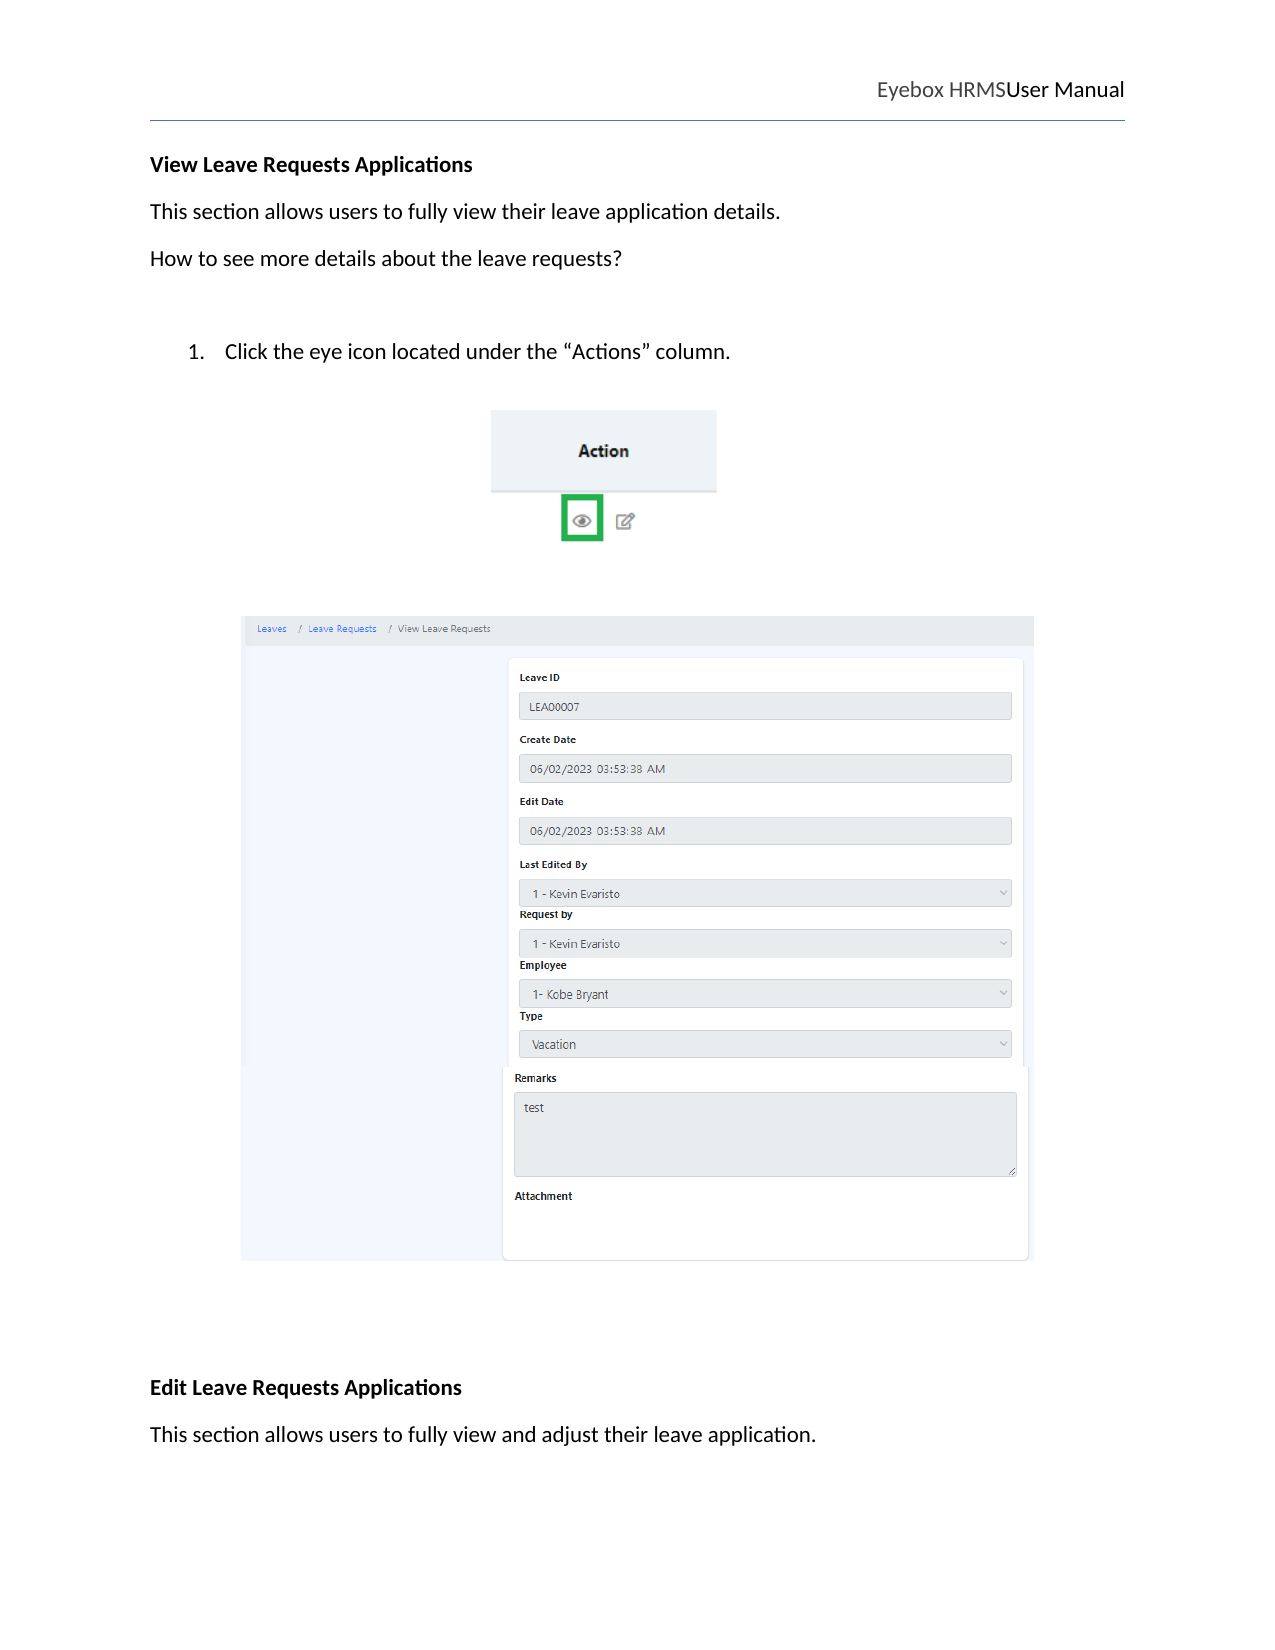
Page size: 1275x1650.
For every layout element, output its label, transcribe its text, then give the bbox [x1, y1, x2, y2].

list Click the eye icon located under the “Actions” column. [187, 337, 1125, 366]
text This section allows users to fully view their leave application details. [150, 197, 1125, 225]
text View Leave Requests Applications [150, 150, 1125, 178]
picture [490, 410, 717, 549]
text This section allows users to fully view and adjust their leave application. [150, 1420, 1125, 1448]
text How to see more details about the leave requests? [150, 244, 1125, 272]
text Edit Leave Requests Applications [150, 1373, 1125, 1401]
picture [240, 616, 1035, 1261]
